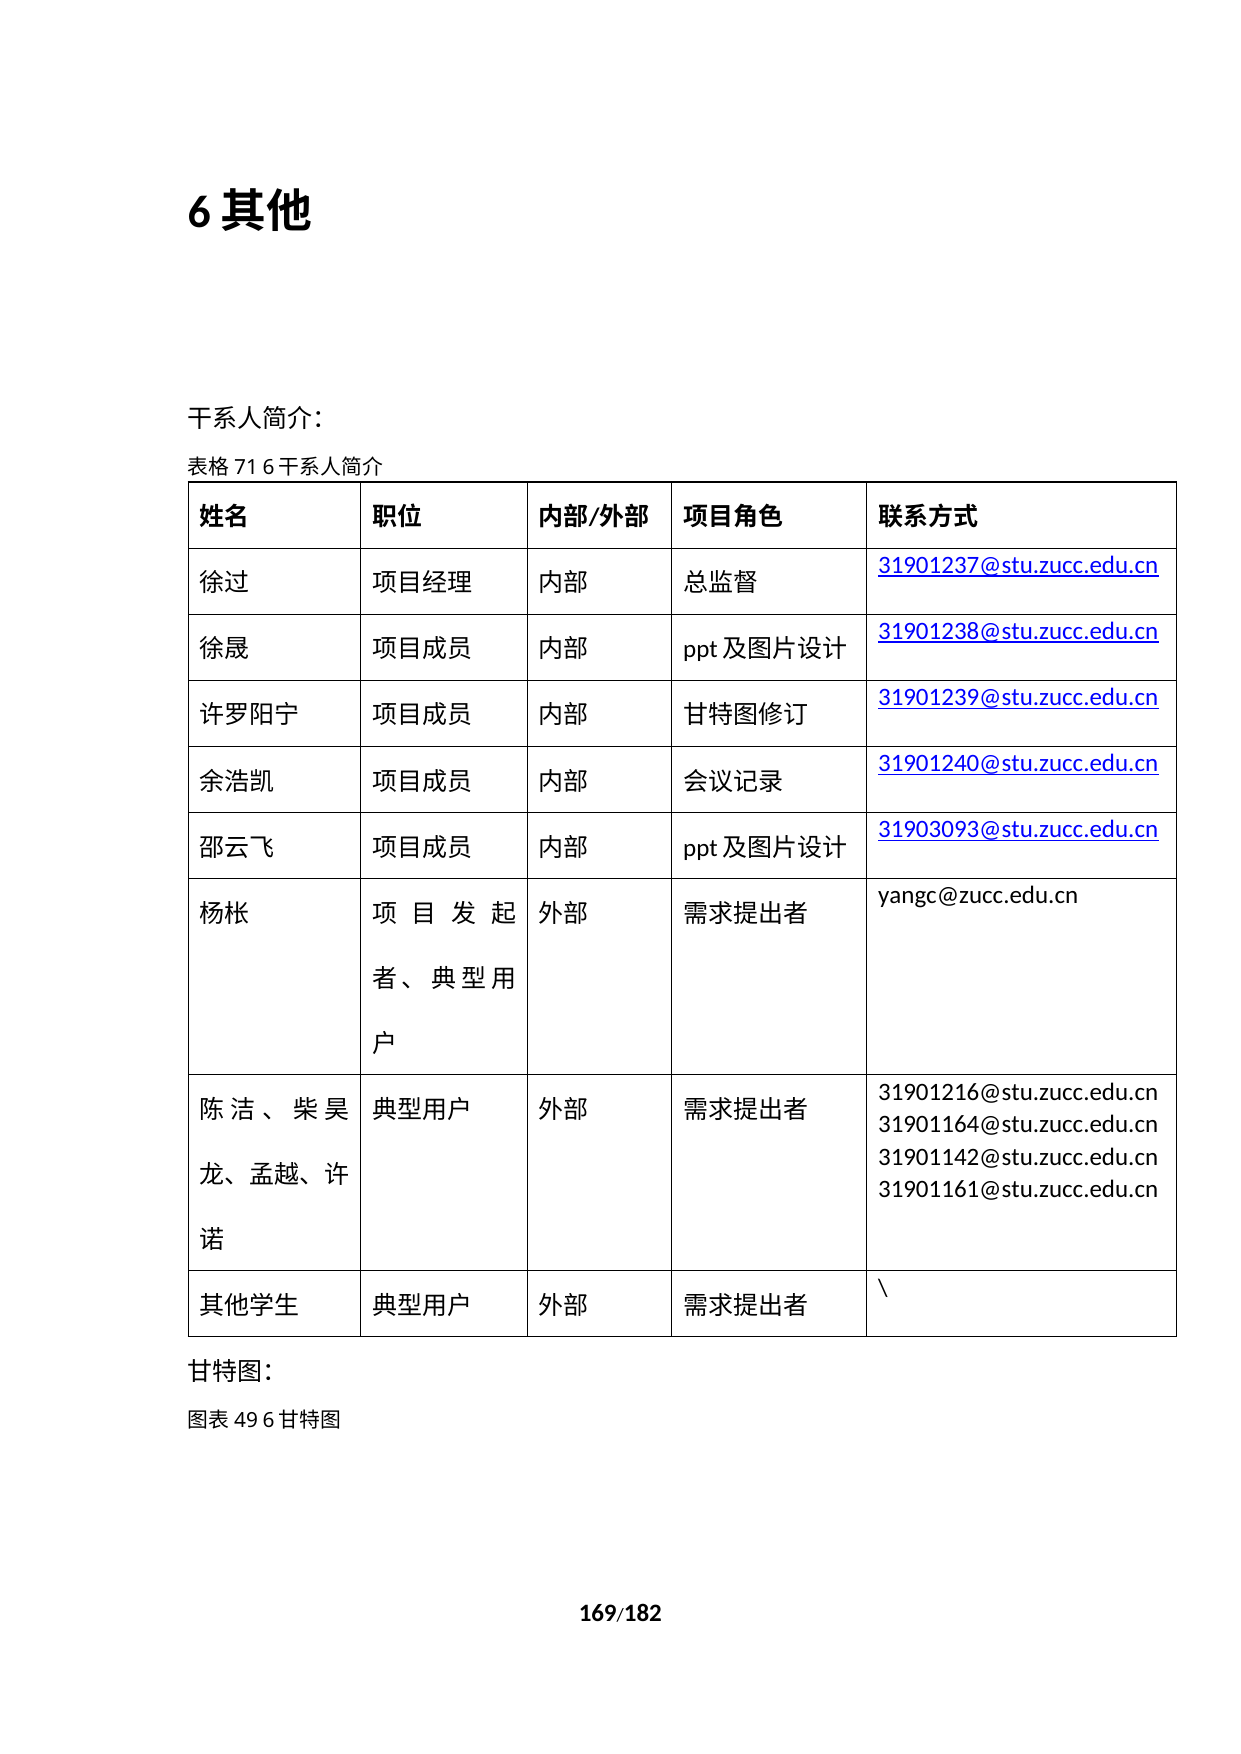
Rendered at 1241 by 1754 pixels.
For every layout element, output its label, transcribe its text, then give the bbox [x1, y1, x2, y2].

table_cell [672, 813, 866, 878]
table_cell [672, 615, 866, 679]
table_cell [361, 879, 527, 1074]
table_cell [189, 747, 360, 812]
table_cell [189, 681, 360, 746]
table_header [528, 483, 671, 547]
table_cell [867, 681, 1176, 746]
text 干系人简介： [187, 384, 1053, 449]
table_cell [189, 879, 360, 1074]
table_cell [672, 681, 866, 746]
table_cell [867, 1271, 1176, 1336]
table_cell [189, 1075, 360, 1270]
subtitle 6其他 [187, 158, 1053, 256]
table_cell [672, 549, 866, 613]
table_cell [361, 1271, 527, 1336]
text 图表 49 6甘特图 [187, 1402, 1053, 1434]
text 甘特图： [187, 1337, 1053, 1402]
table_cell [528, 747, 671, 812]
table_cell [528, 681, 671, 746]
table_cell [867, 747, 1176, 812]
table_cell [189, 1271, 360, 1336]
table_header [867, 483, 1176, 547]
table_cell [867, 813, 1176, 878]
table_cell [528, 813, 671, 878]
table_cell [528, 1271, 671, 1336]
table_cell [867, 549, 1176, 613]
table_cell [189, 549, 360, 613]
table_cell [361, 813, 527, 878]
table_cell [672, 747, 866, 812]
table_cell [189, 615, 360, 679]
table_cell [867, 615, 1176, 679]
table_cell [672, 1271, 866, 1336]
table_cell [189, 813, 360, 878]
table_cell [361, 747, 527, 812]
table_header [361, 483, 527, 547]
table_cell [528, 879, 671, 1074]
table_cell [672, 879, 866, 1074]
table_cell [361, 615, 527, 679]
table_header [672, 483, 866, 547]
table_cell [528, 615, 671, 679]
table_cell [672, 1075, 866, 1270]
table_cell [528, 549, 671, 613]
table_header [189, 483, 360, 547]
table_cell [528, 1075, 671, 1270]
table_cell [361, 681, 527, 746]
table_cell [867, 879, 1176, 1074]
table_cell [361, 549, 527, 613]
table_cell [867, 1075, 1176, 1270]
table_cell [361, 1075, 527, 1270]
text 表格 71 6干系人简介 [187, 449, 1053, 481]
